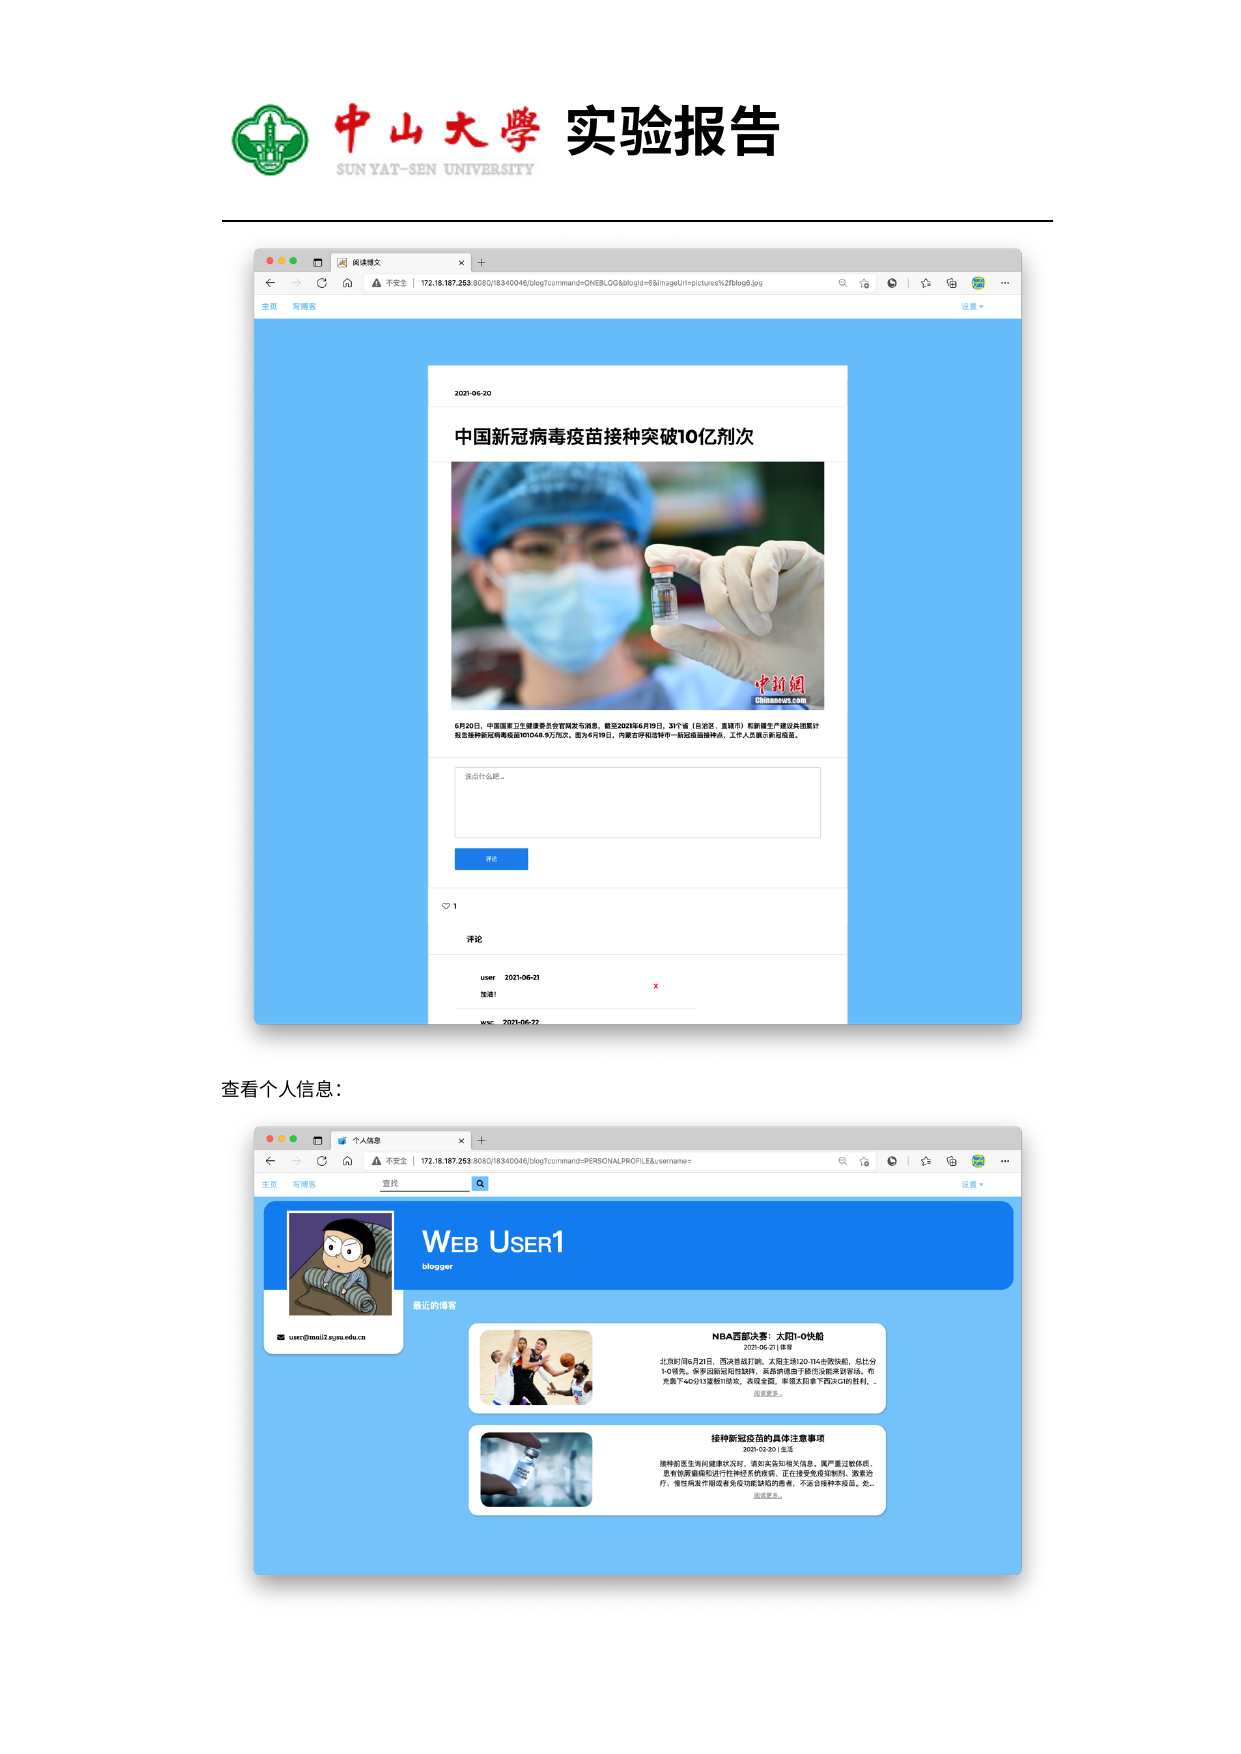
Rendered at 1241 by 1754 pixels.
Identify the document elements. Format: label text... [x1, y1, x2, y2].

text 查看个人信息： [222, 1072, 1053, 1104]
picture [221, 1104, 1053, 1618]
picture [221, 98, 543, 182]
picture [221, 226, 1053, 1067]
